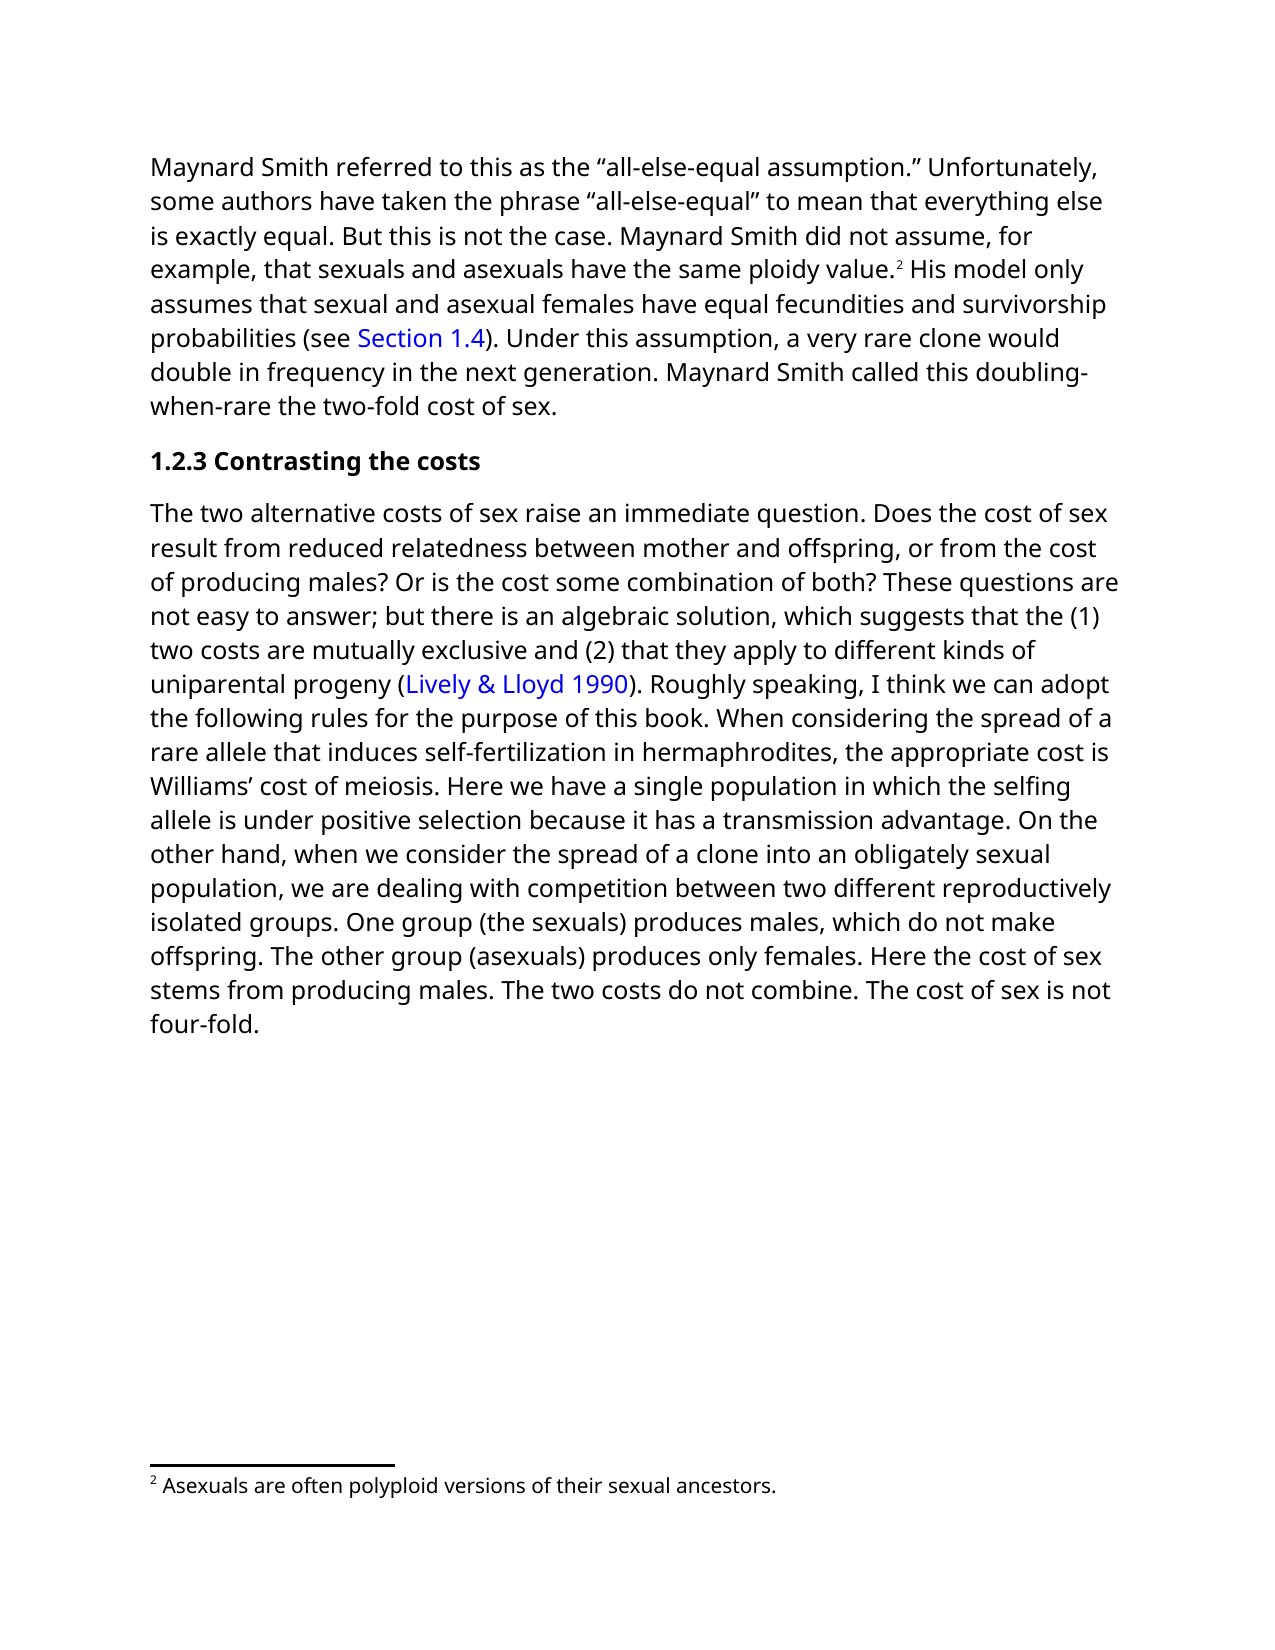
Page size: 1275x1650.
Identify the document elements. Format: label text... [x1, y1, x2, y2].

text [150, 150, 1125, 422]
subtitle 1.2.3 Contrasting the costs [150, 443, 1125, 477]
text The two alternative costs of sex raise an immediate question. Does the cost of sex result from reduced relatedness between mother and offspring, or from the cost of producing males? Or is the cost some combination of both? These questions are not easy to answer; but there is an algebraic solution, which suggests that the (1) two costs are mutually exclusive and (2) that they apply to different kinds of uniparental progeny (Lively & Lloyd 1990). Roughly speaking, I think we can adopt the following rules for the purpose of this book. When considering the spread of a rare allele that induces self-fertilization in hermaphrodites, the appropriate cost is Williams’ cost of meiosis. Here we have a single population in which the selfing allele is under positive selection because it has a transmission advantage. On the other hand, when we consider the spread of a clone into an obligately sexual population, we are dealing with competition between two different reproductively isolated groups. One group (the sexuals) produces males, which do not make offspring. The other group (asexuals) produces only females. Here the cost of sex stems from producing males. The two costs do not combine. The cost of sex is not four-fold. [150, 496, 1125, 1041]
